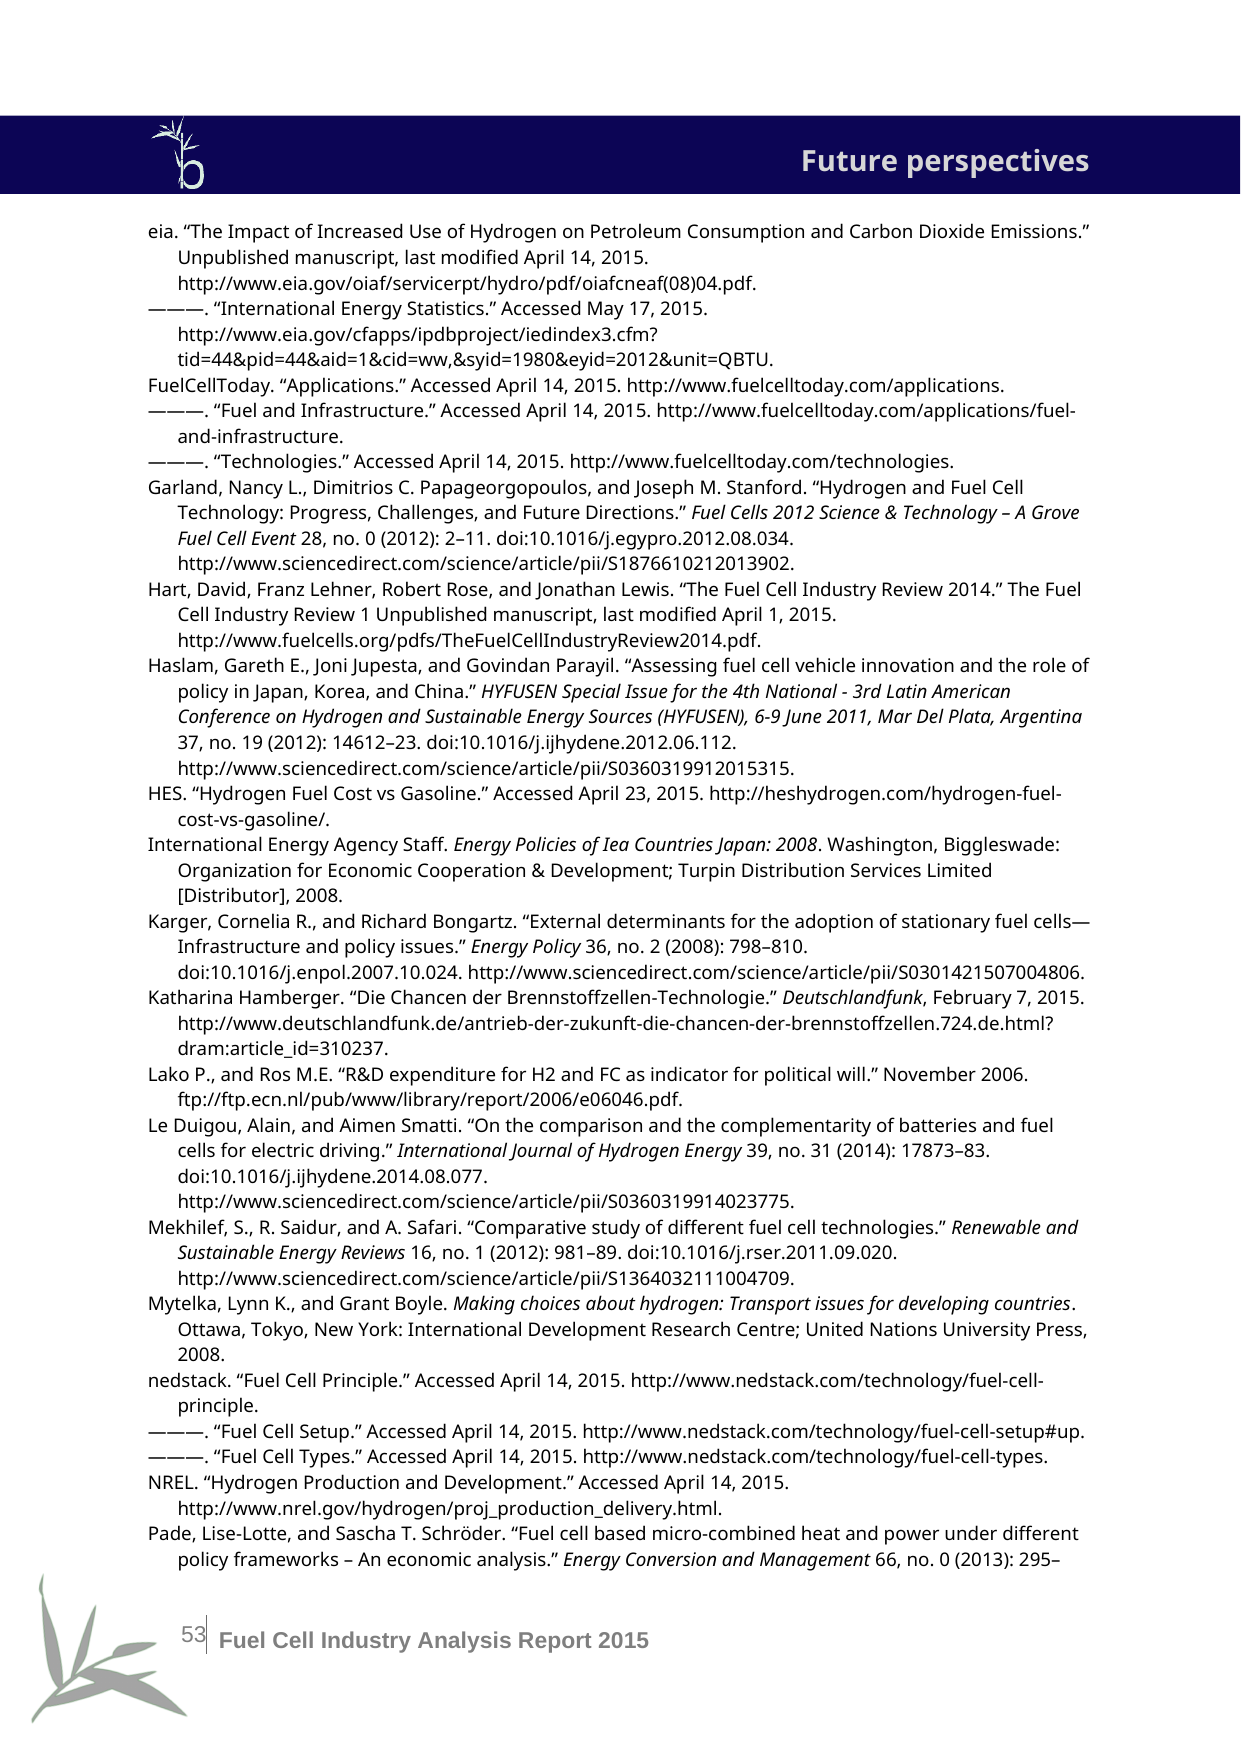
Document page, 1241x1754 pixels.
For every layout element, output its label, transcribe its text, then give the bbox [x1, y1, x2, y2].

text Hart, David, Franz Lehner, Robert Rose, and Jonathan Lewis. “The Fuel Cell Industry Review 2014.” The Fuel Cell Industry Review 1 Unpublished manuscript, last modified April 1, 2015. http://www.fuelcells.org/pdfs/TheFuelCellIndustryReview2014.pdf. [148, 576, 1092, 653]
text Karger, Cornelia R., and Richard Bongartz. “External determinants for the adoption of stationary fuel cells—Infrastructure and policy issues.” Energy Policy 36, no. 2 (2008): 798–810. doi:10.1016/j.enpol.2007.10.024. http://www.sciencedirect.com/science/article/pii/S0301421507004806. [148, 908, 1092, 984]
text eia. “The Impact of Increased Use of Hydrogen on Petroleum Consumption and Carbon Dioxide Emissions.” Unpublished manuscript, last modified April 14, 2015. http://www.eia.gov/oiaf/servicerpt/hydro/pdf/oiafcneaf(08)04.pdf. [148, 219, 1092, 295]
text Mekhilef, S., R. Saidur, and A. Safari. “Comparative study of different fuel cell technologies.” Renewable and Sustainable Energy Reviews 16, no. 1 (2012): 981–89. doi:10.1016/j.rser.2011.09.020. http://www.sciencedirect.com/science/article/pii/S1364032111004709. [148, 1214, 1092, 1291]
text ———. “Technologies.” Accessed April 14, 2015. http://www.fuelcelltoday.com/technologies. [148, 448, 1092, 474]
text Katharina Hamberger. “Die Chancen der Brennstoffzellen-Technologie.” Deutschlandfunk, February 7, 2015. http://www.deutschlandfunk.de/antrieb-der-zukunft-die-chancen-der-brennstoffzellen.724.de.html?dram:article_id=310237. [148, 984, 1092, 1061]
picture [20, 1573, 204, 1744]
text Garland, Nancy L., Dimitrios C. Papageorgopoulos, and Joseph M. Stanford. “Hydrogen and Fuel Cell Technology: Progress, Challenges, and Future Directions.” Fuel Cells 2012 Science & Technology – A Grove Fuel Cell Event 28, no. 0 (2012): 2–11. doi:10.1016/j.egypro.2012.08.034. http://www.sciencedirect.com/science/article/pii/S1876610212013902. [148, 474, 1092, 576]
text ———. “International Energy Statistics.” Accessed May 17, 2015. http://www.eia.gov/cfapps/ipdbproject/iedindex3.cfm?tid=44&pid=44&aid=1&cid=ww,&syid=1980&eyid=2012&unit=QBTU. [148, 295, 1092, 372]
text Le Duigou, Alain, and Aimen Smatti. “On the comparison and the complementarity of batteries and fuel cells for electric driving.” International Journal of Hydrogen Energy 39, no. 31 (2014): 17873–83. doi:10.1016/j.ijhydene.2014.08.077. http://www.sciencedirect.com/science/article/pii/S0360319914023775. [148, 1112, 1092, 1214]
text Haslam, Gareth E., Joni Jupesta, and Govindan Parayil. “Assessing fuel cell vehicle innovation and the role of policy in Japan, Korea, and China.” HYFUSEN Special Issue for the 4th National - 3rd Latin American Conference on Hydrogen and Sustainable Energy Sources (HYFUSEN), 6-9 June 2011, Mar Del Plata, Argentina 37, no. 19 (2012): 14612–23. doi:10.1016/j.ijhydene.2012.06.112. http://www.sciencedirect.com/science/article/pii/S0360319912015315. [148, 653, 1092, 780]
text FuelCellToday. “Applications.” Accessed April 14, 2015. http://www.fuelcelltoday.com/applications. [148, 372, 1092, 397]
text nedstack. “Fuel Cell Principle.” Accessed April 14, 2015. http://www.nedstack.com/technology/fuel-cell-principle. [148, 1367, 1092, 1418]
text HES. “Hydrogen Fuel Cost vs Gasoline.” Accessed April 23, 2015. http://heshydrogen.com/hydrogen-fuel-cost-vs-gasoline/. [148, 780, 1092, 831]
text NREL. “Hydrogen Production and Development.” Accessed April 14, 2015. http://www.nrel.gov/hydrogen/proj_production_delivery.html. [148, 1469, 1092, 1520]
text ———. “Fuel Cell Types.” Accessed April 14, 2015. http://www.nedstack.com/technology/fuel-cell-types. [148, 1444, 1092, 1469]
text ———. “Fuel and Infrastructure.” Accessed April 14, 2015. http://www.fuelcelltoday.com/applications/fuel-and-infrastructure. [148, 397, 1092, 448]
text ———. “Fuel Cell Setup.” Accessed April 14, 2015. http://www.nedstack.com/technology/fuel-cell-setup#up. [148, 1418, 1092, 1444]
text International Energy Agency Staff. Energy Policies of Iea Countries Japan: 2008. Washington, Biggleswade: Organization for Economic Cooperation & Development; Turpin Distribution Services Limited [Distributor], 2008. [148, 831, 1092, 908]
text Mytelka, Lynn K., and Grant Boyle. Making choices about hydrogen: Transport issues for developing countries. Ottawa, Tokyo, New York: International Development Research Centre; United Nations University Press, 2008. [148, 1291, 1092, 1367]
text Lako P., and Ros M.E. “R&D expenditure for H2 and FC as indicator for political will.” November 2006. ftp://ftp.ecn.nl/pub/www/library/report/2006/e06046.pdf. [148, 1061, 1092, 1112]
